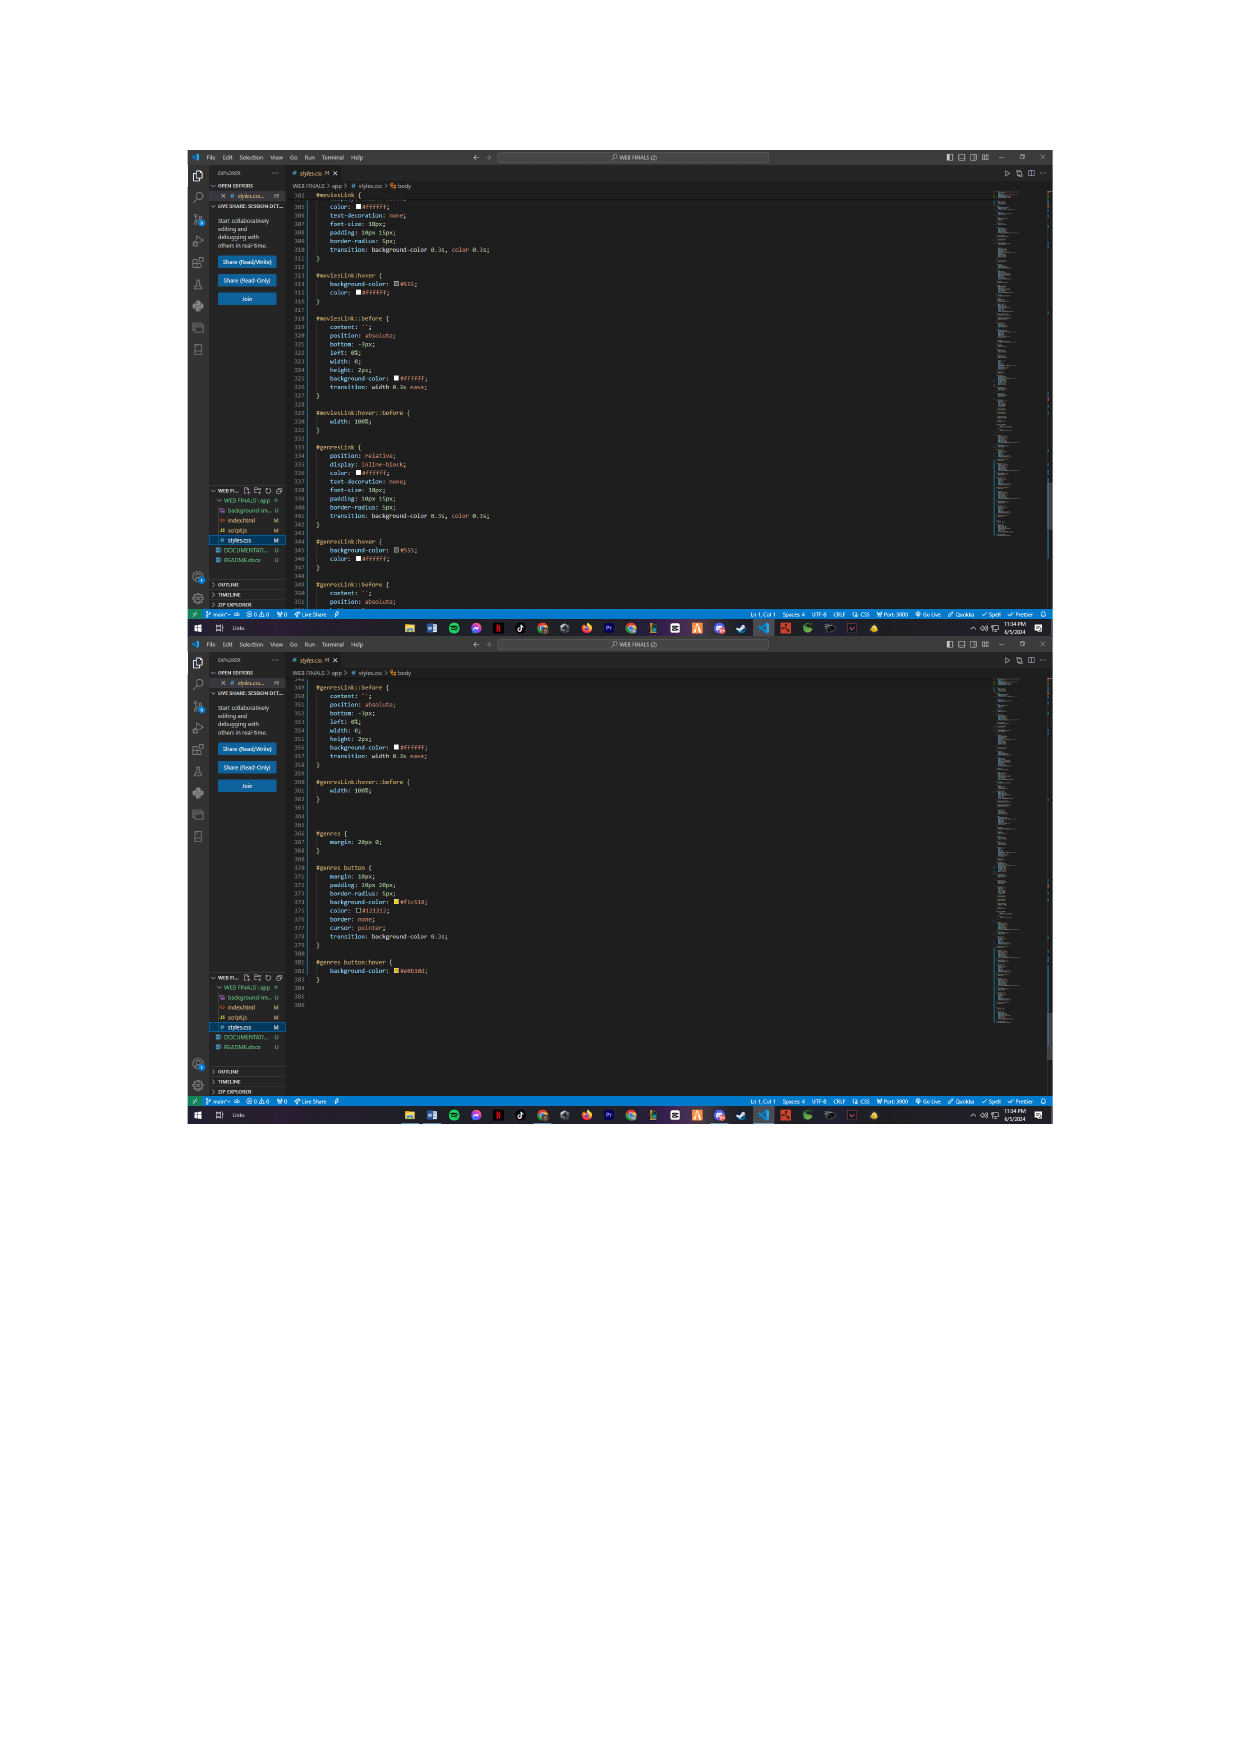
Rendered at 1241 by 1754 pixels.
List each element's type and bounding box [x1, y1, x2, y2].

picture [187, 150, 1053, 1124]
